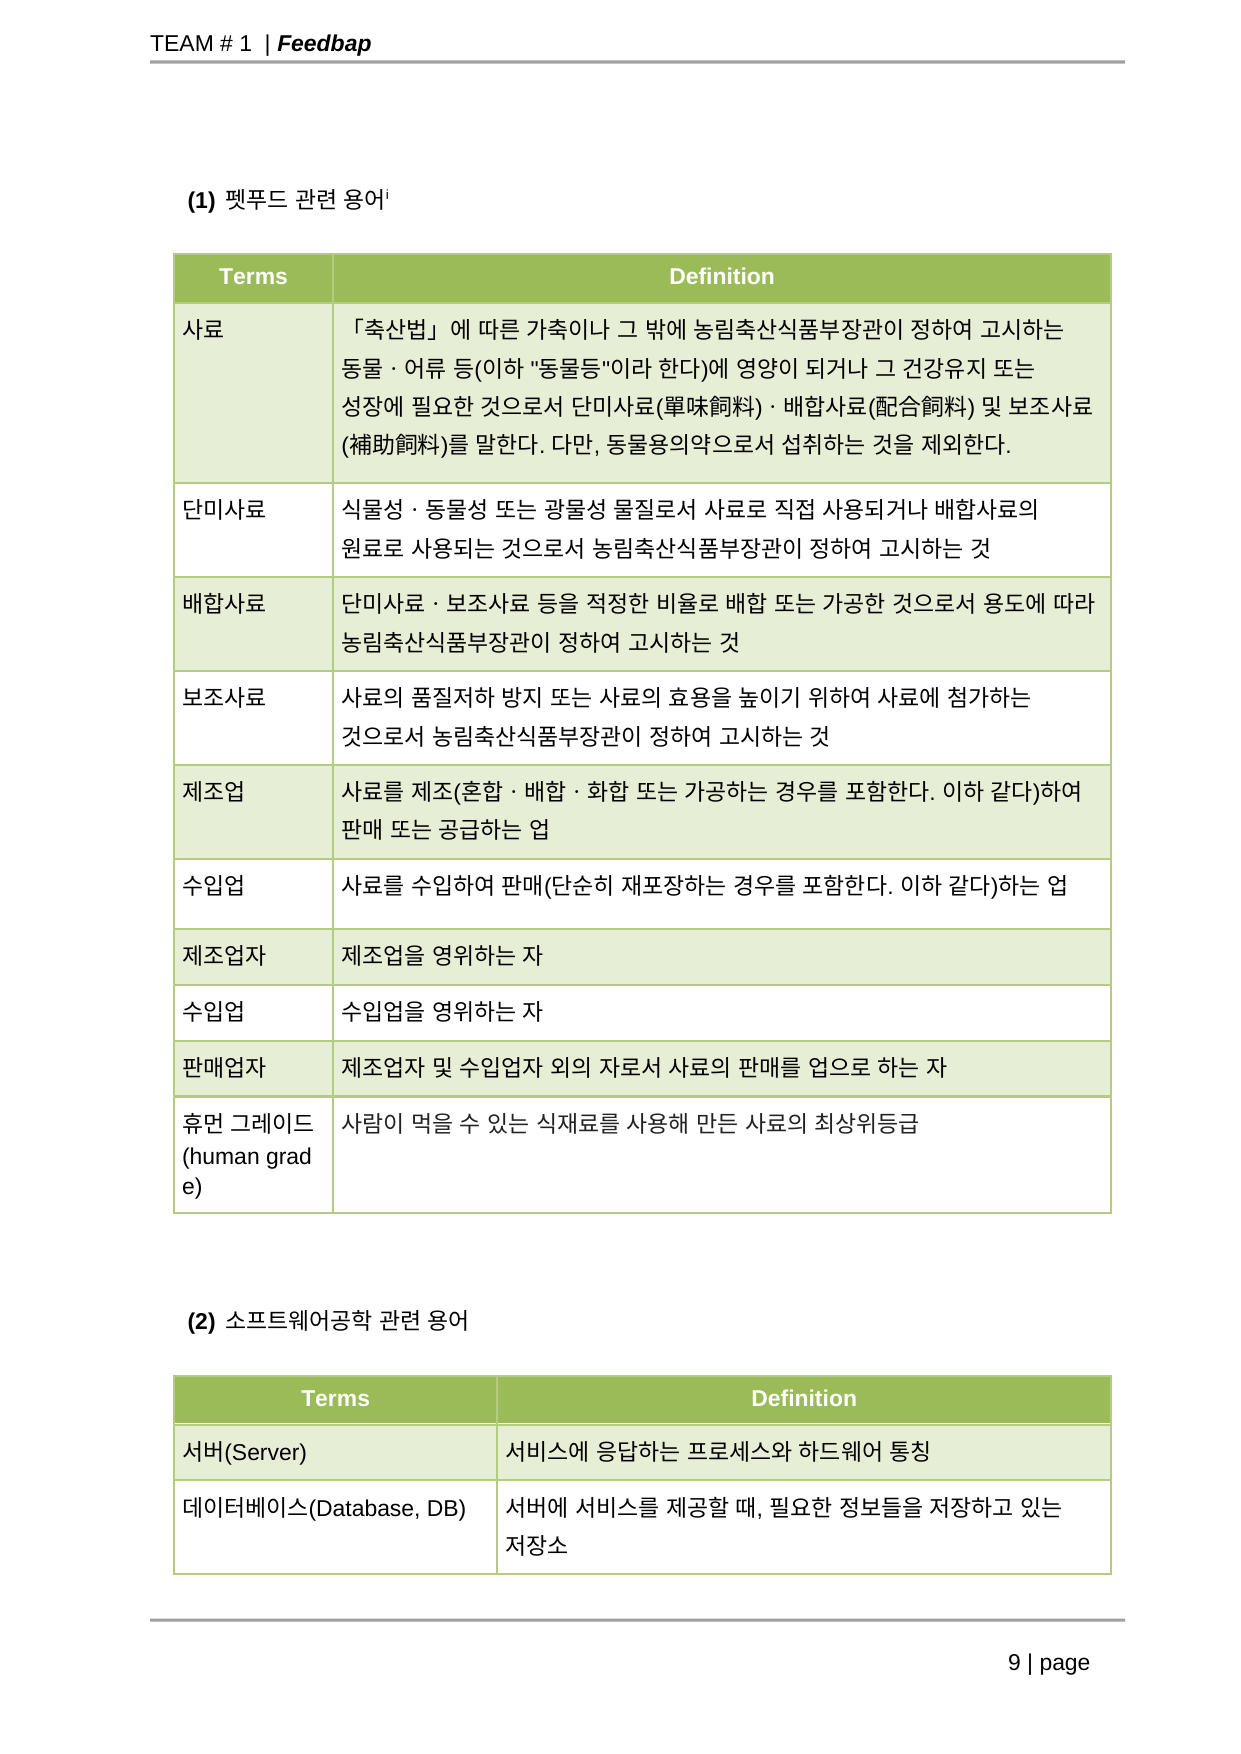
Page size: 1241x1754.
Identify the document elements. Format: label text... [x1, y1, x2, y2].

table_cell 배합사료 [175, 578, 332, 670]
table_header Definition [498, 1377, 1110, 1423]
table_cell 제조업자 및 수입업자 외의 자로서 사료의 판매를 업으로 하는 자 [334, 1042, 1110, 1095]
table_cell 서비스에 응답하는 프로세스와 하드웨어 통칭 [498, 1426, 1110, 1479]
table_cell 사료를 수입하여 판매(단순히 재포장하는 경우를 포함한다. 이하 같다)하는 업 [334, 860, 1110, 928]
table_cell 수입업 [175, 860, 332, 928]
table_cell 수입업을 영위하는 자 [334, 986, 1110, 1039]
table_header Terms [175, 255, 332, 302]
table_cell 서버(Server) [175, 1426, 496, 1479]
table_cell 수입업 [175, 986, 332, 1039]
list 펫푸드 관련 용어 [187, 182, 1090, 215]
list 소프트웨어공학 관련 용어 [187, 1303, 1090, 1336]
table_cell 사료 [175, 304, 332, 482]
table_cell 제조업 [175, 766, 332, 858]
table_cell 보조사료 [175, 672, 332, 764]
table_cell 제조업을 영위하는 자 [334, 930, 1110, 984]
table_cell 서버에 서비스를 제공할 때, 필요한 정보들을 저장하고 있는 저장소 [498, 1481, 1110, 1573]
table_cell 사료의 품질저하 방지 또는 사료의 효용을 높이기 위하여 사료에 첨가하는 것으로서 농림축산식품부장관이 정하여 고시하는 것 [334, 672, 1110, 764]
table_cell 단미사료 [175, 484, 332, 576]
table_cell 데이터베이스(Database, DB) [175, 1481, 496, 1573]
table_cell 판매업자 [175, 1042, 332, 1095]
table_cell 식물성ㆍ동물성 또는 광물성 물질로서 사료로 직접 사용되거나 배합사료의 원료로 사용되는 것으로서 농림축산식품부장관이 정하여 고시하는 것 [334, 484, 1110, 576]
table_cell 제조업자 [175, 930, 332, 984]
table_header Definition [334, 255, 1110, 302]
table_cell 사료를 제조(혼합ㆍ배합ㆍ화합 또는 가공하는 경우를 포함한다. 이하 같다)하여 판매 또는 공급하는 업 [334, 766, 1110, 858]
table_cell 사람이 먹을 수 있는 식재료를 사용해 만든 사료의 최상위등급 [334, 1098, 1110, 1212]
table_cell 「축산법」에 따른 가축이나 그 밖에 농림축산식품부장관이 정하여 고시하는 동물ㆍ어류 등(이하 "동물등"이라 한다)에 영양이 되거나 그 건강유지 또는 성장에 필요한 것으로서 단미사료(單味飼料)ㆍ배합사료(配合飼料) 및 보조사료(補助飼料)를 말한다. 다만, 동물용의약으로서 섭취하는 것을 제외한다. [334, 304, 1110, 482]
table_header Terms [175, 1377, 496, 1423]
table_cell 단미사료ㆍ보조사료 등을 적정한 비율로 배합 또는 가공한 것으로서 용도에 따라 농림축산식품부장관이 정하여 고시하는 것 [334, 578, 1110, 670]
table_cell 휴먼 그레이드(human grade) [175, 1098, 332, 1212]
